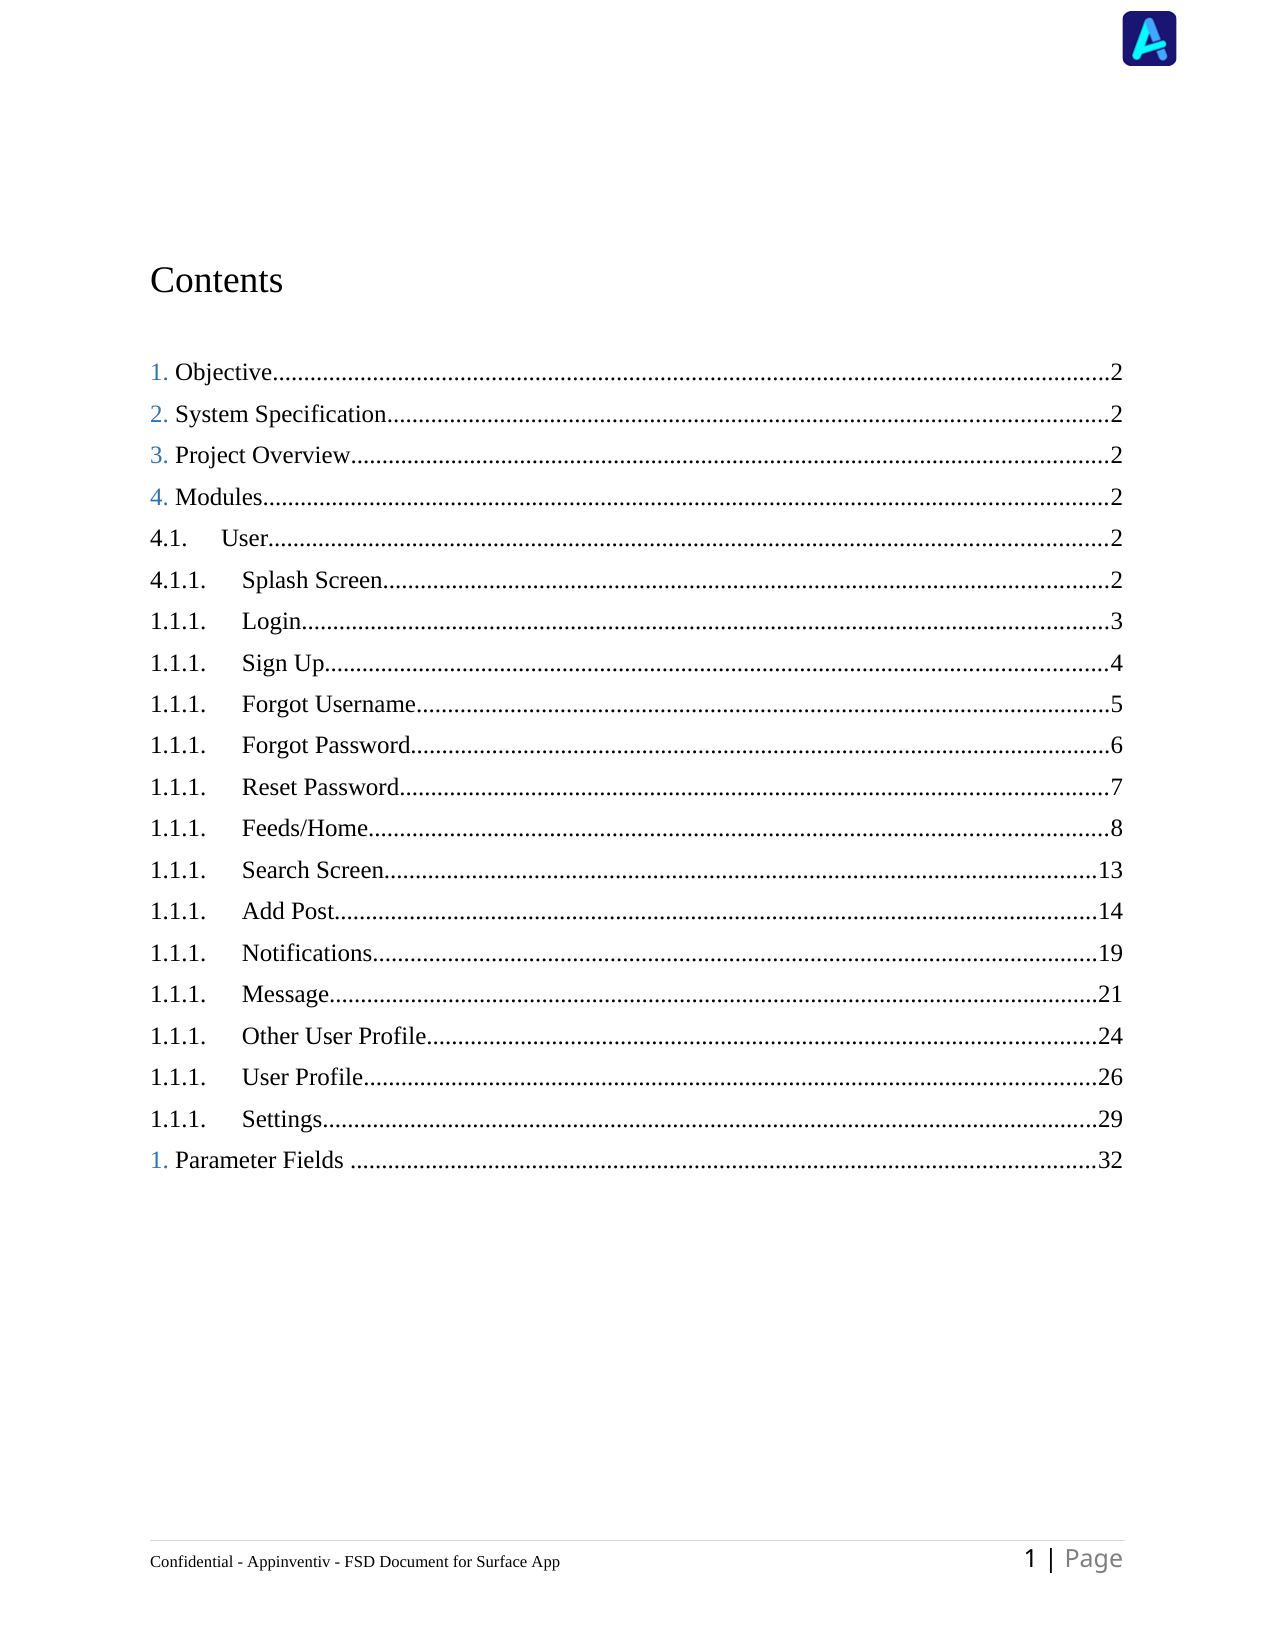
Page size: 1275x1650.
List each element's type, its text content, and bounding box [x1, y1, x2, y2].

list Modules 2 [150, 482, 1125, 511]
list Reset Password 7 [150, 772, 1125, 801]
list Forgot Username 5 [150, 689, 1125, 718]
list Project Overview 2 [150, 440, 1125, 469]
list Objective 2 [150, 357, 1125, 386]
list Notifications 19 [150, 938, 1125, 967]
list Sign Up 4 [150, 648, 1125, 676]
list Parameter Fields 32 [150, 1145, 1125, 1174]
list Search Screen 13 [150, 855, 1125, 884]
list User 2 [150, 523, 1125, 552]
list Message 21 [150, 979, 1125, 1008]
subtitle Contents [150, 257, 1125, 301]
list Other User Profile 24 [150, 1021, 1125, 1049]
list Settings 29 [150, 1104, 1125, 1132]
list Login 3 [150, 606, 1125, 635]
list Feeds/Home 8 [150, 813, 1125, 842]
list Add Post 14 [150, 896, 1125, 925]
picture [1122, 11, 1177, 66]
list Forgot Password 6 [150, 731, 1125, 759]
list System Specification 2 [150, 399, 1125, 428]
list User Profile 26 [150, 1062, 1125, 1091]
list Splash Screen 2 [150, 565, 1125, 593]
